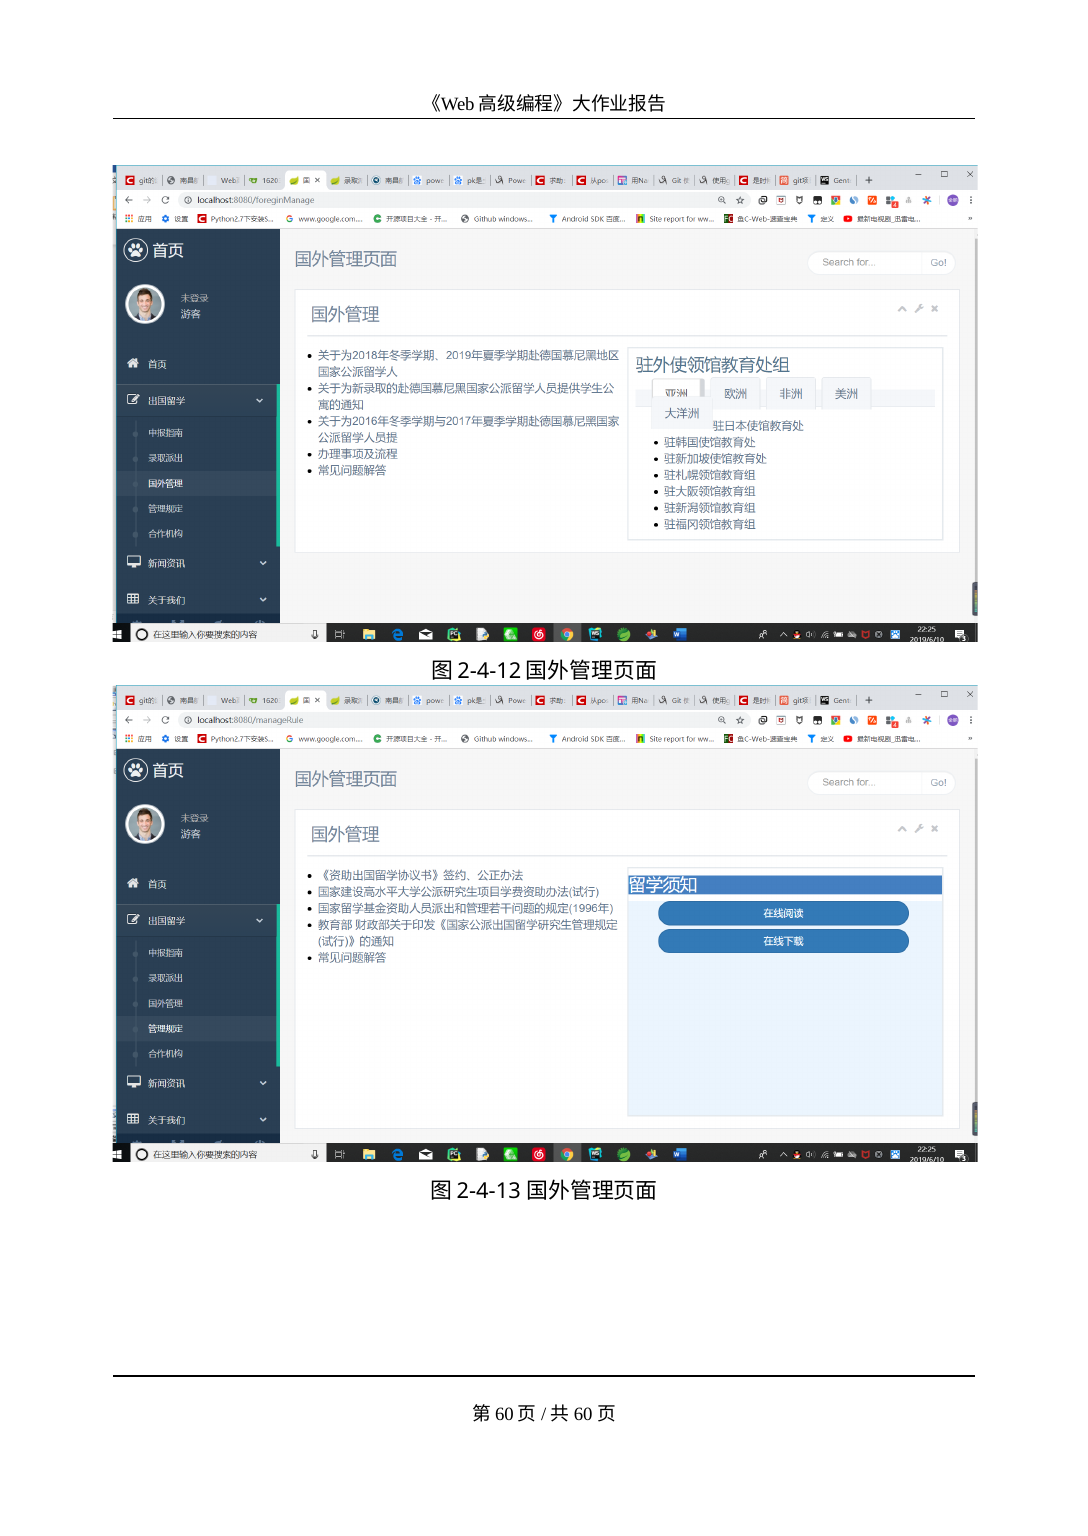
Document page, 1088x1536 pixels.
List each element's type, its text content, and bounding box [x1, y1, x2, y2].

picture [112, 165, 978, 642]
text 图2-4-13 国外管理页面 [112, 1162, 975, 1206]
text 图2-4-12国外管理页面 [112, 653, 975, 685]
picture [112, 685, 978, 1162]
